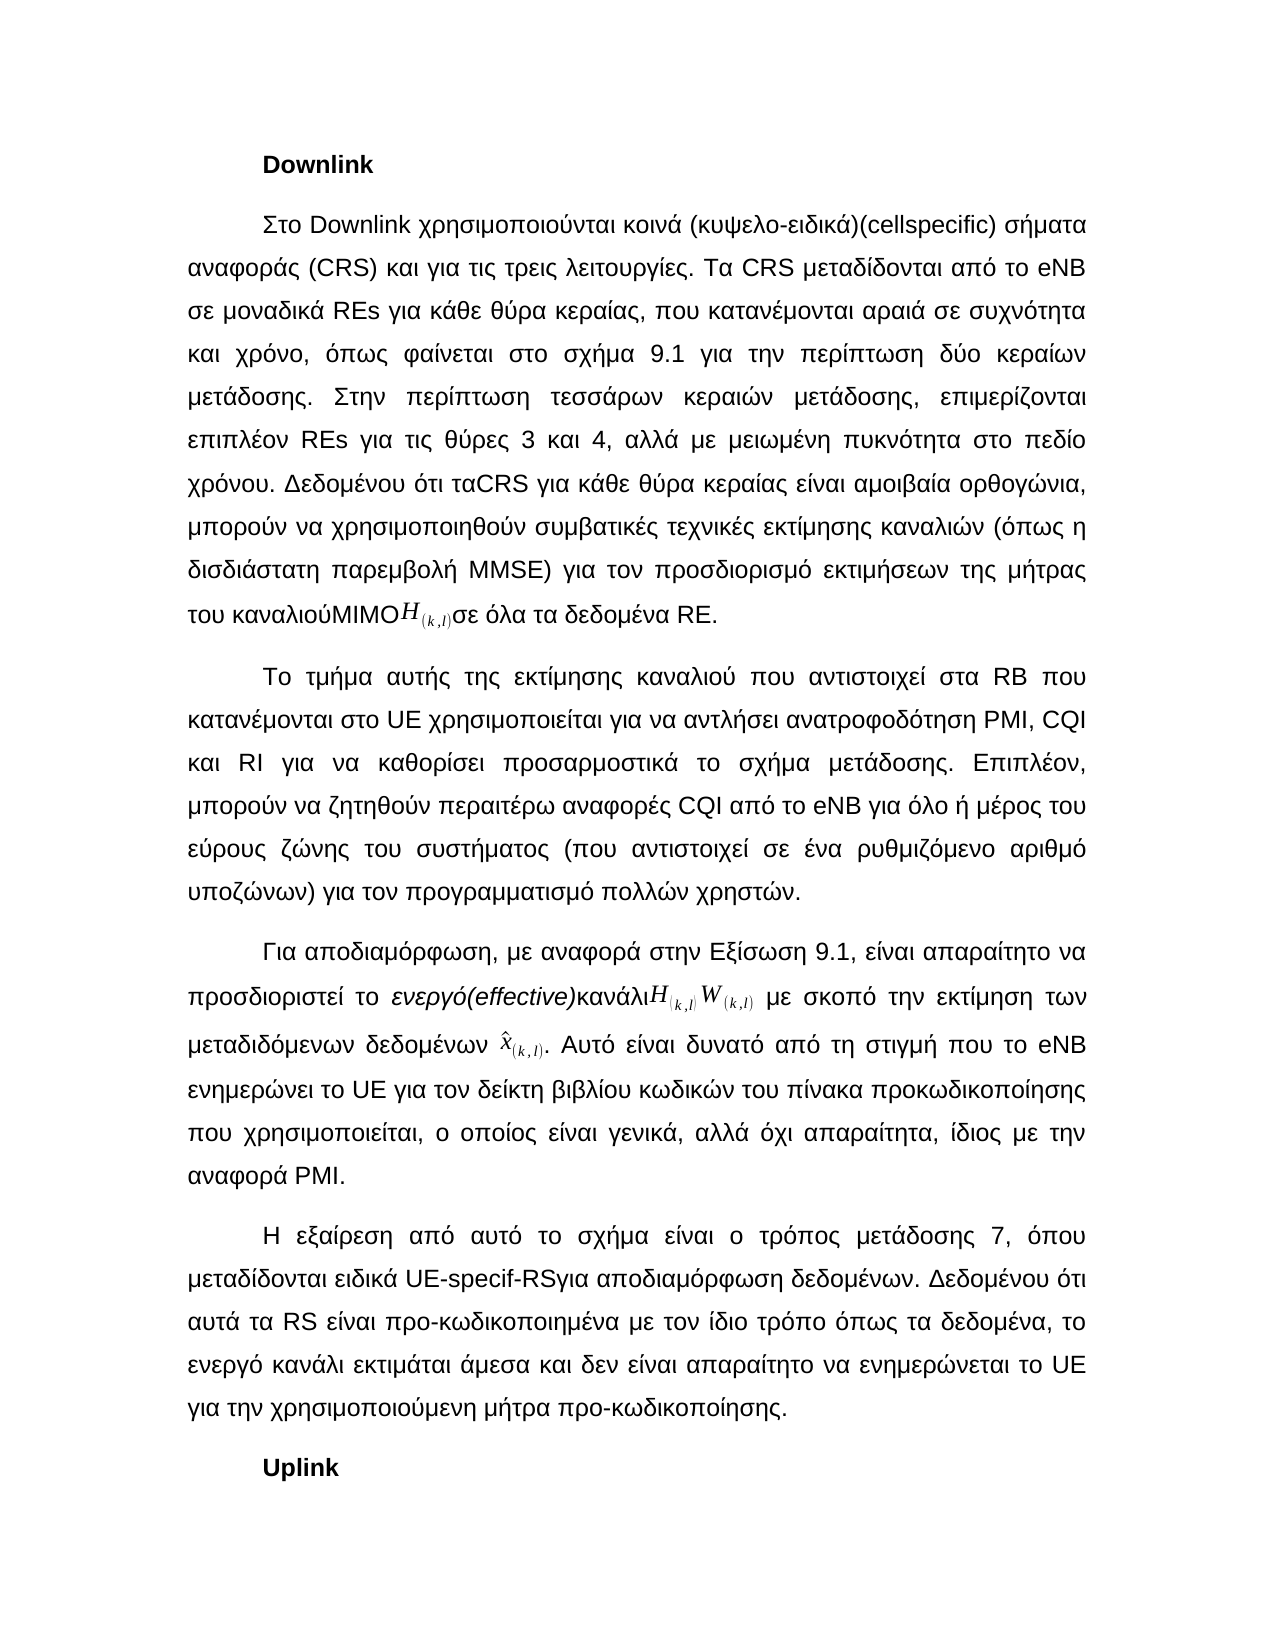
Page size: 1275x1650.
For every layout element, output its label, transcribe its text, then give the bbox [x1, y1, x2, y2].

text Uplink [187, 1453, 1087, 1482]
text Downlink [187, 150, 1087, 179]
text Το τμήμα αυτής της εκτίμησης καναλιού που αντιστοιχεί στα RB που κατανέμονται στο UE χρησιμοποιείται για να αντλήσει ανατροφοδότηση PMI, CQI και RI για να καθορίσει προσαρμοστικά το σχήμα μετάδοσης. Επιπλέον, μπορούν να ζητηθούν περαιτέρω αναφορές CQI από το eNB για όλο ή μέρος του εύρους ζώνης του συστήματος (που αντιστοιχεί σε ένα ρυθμιζόμενο αριθμό υποζώνων) για τον προγραμματισμό πολλών χρηστών. [187, 662, 1087, 906]
text Για αποδιαμόρφωση, με αναφορά στην Εξίσωση 9.1, είναι απαραίτητο να προσδιοριστεί το ενεργό(effective)κανάλι με σκοπό την εκτίμηση των μεταδιδόμενων δεδομένων . Αυτό είναι δυνατό από τη στιγμή που το eNB ενημερώνει το UE για τον δείκτη βιβλίου κωδικών του πίνακα προκωδικοποίησης που χρησιμοποιείται, ο οποίος είναι γενικά, αλλά όχι απαραίτητα, ίδιος με την αναφορά PMI. [187, 937, 1087, 1190]
text Στο Downlink χρησιμοποιούνται κοινά (κυψελο-ειδικά)(cellspecific) σήματα αναφοράς (CRS) και για τις τρεις λειτουργίες. Τα CRS μεταδίδονται από το eNB σε μοναδικά REs για κάθε θύρα κεραίας, που κατανέμονται αραιά σε συχνότητα και χρόνο, όπως φαίνεται στο σχήμα 9.1 για την περίπτωση δύο κεραίων μετάδοσης. Στην περίπτωση τεσσάρων κεραιών μετάδοσης, επιμερίζονται επιπλέον REs για τις θύρες 3 και 4, αλλά με μειωμένη πυκνότητα στο πεδίο χρόνου. Δεδομένου ότι ταCRS για κάθε θύρα κεραίας είναι αμοιβαία ορθογώνια, μπορούν να χρησιμοποιηθούν συμβατικές τεχνικές εκτίμησης καναλιών (όπως η δισδιάστατη παρεμβολή MMSE) για τον προσδιορισμό εκτιμήσεων της μήτρας του καναλιούMIMOσε όλα τα δεδομένα RE. [187, 210, 1087, 631]
text Η εξαίρεση από αυτό το σχήμα είναι ο τρόπος μετάδοσης 7, όπου μεταδίδονται ειδικά UE-specif-RSγια αποδιαμόρφωση δεδομένων. Δεδομένου ότι αυτά τα RS είναι προ-κωδικοποιημένα με τον ίδιο τρόπο όπως τα δεδομένα, το ενεργό κανάλι εκτιμάται άμεσα και δεν είναι απαραίτητο να ενημερώνεται το UE για την χρησιμοποιούμενη μήτρα προ-κωδικοποίησης. [187, 1221, 1087, 1422]
